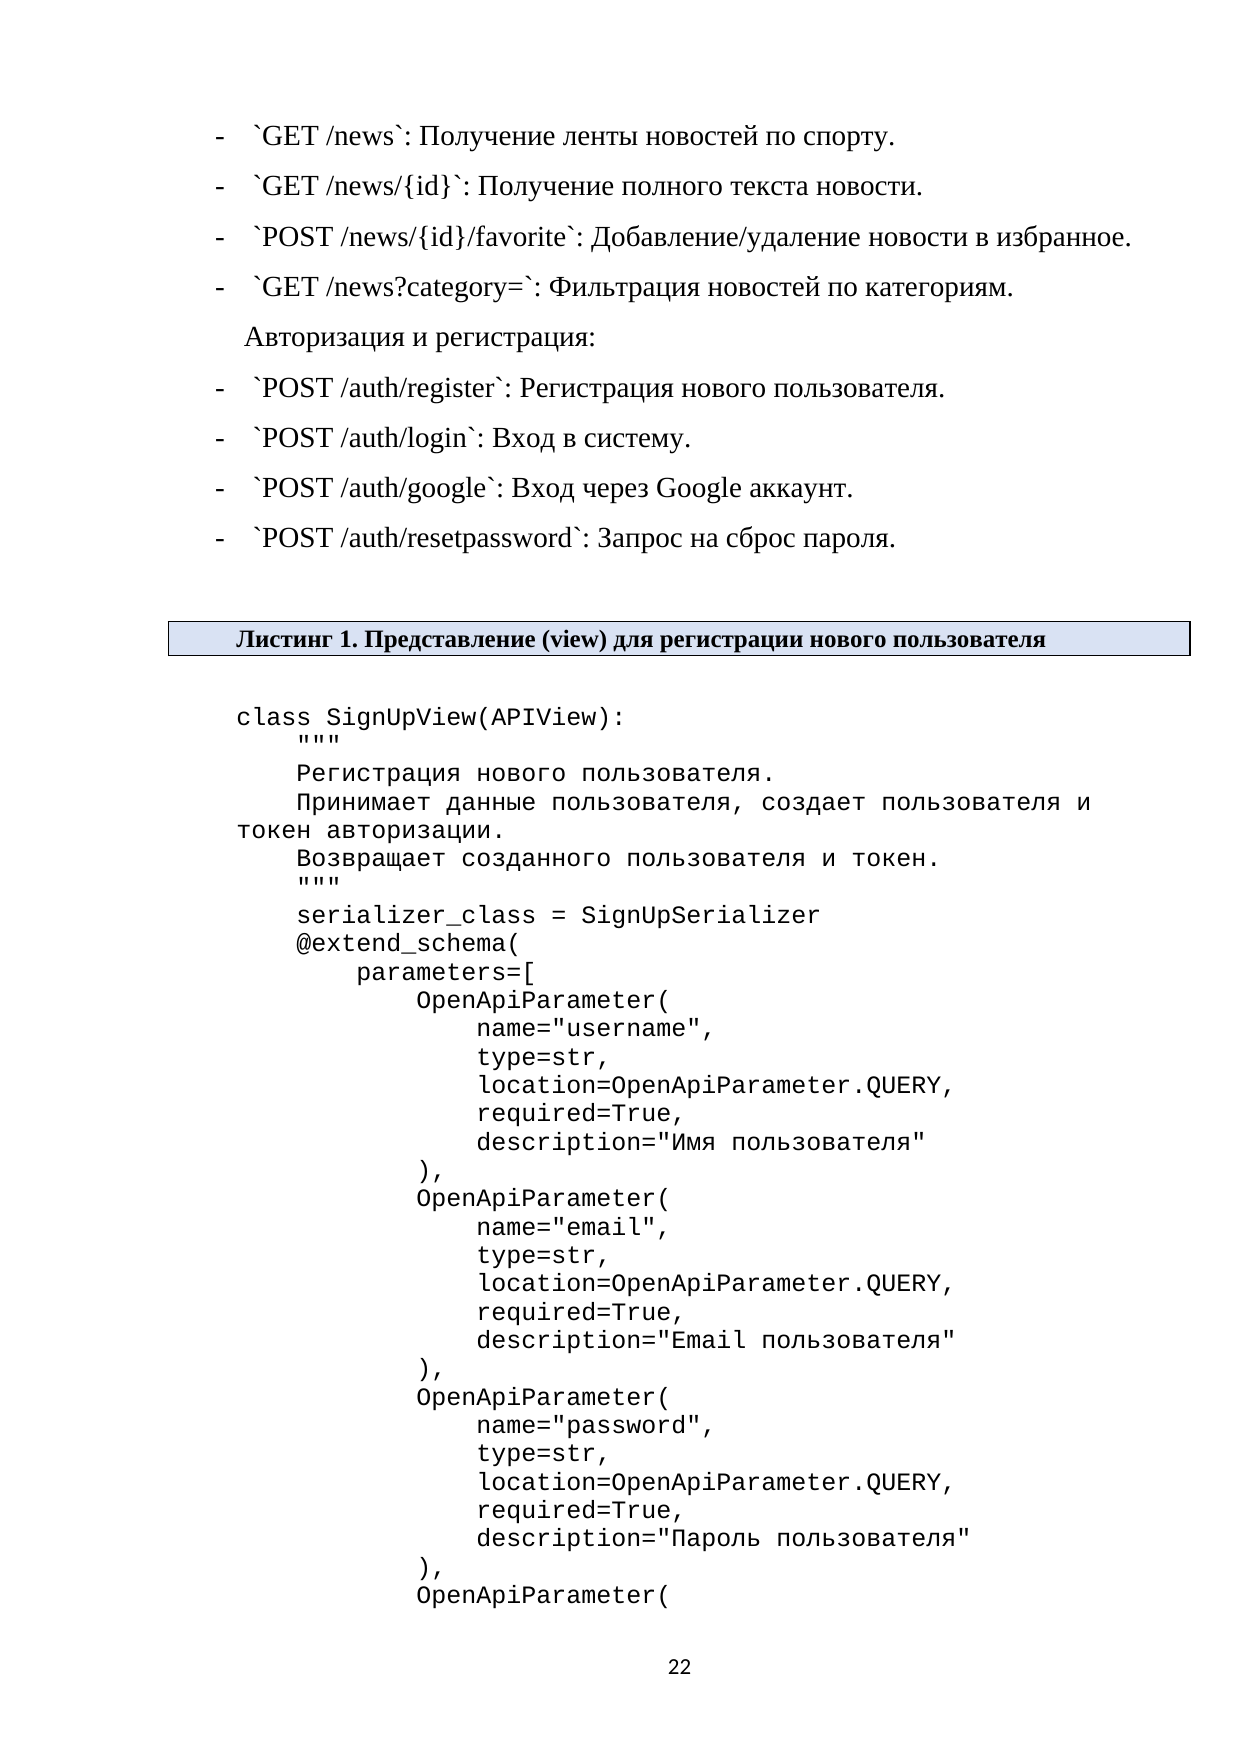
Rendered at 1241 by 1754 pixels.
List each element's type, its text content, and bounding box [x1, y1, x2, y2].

text location=OpenApiParameter.QUERY, [236, 1271, 1181, 1299]
text """ [236, 874, 1181, 902]
text required=True, [236, 1101, 1181, 1129]
text type=str, [236, 1441, 1181, 1469]
text OpenApiParameter( [236, 987, 1181, 1016]
text """ [236, 732, 1181, 761]
list `GET /news?category=`: Фильтрация новостей по категориям. [215, 269, 1181, 303]
list `POST /auth/google`: Вход через Google аккаунт. [215, 470, 1181, 504]
text name="username", [236, 1016, 1181, 1044]
text name="password", [236, 1412, 1181, 1441]
text required=True, [236, 1299, 1181, 1327]
list `GET /news`: Получение ленты новостей по спорту. [215, 118, 1181, 152]
text type=str, [236, 1242, 1181, 1271]
text Возвращает созданного пользователя и токен. [236, 846, 1181, 874]
text Авторизация и регистрация: [177, 319, 1181, 353]
list `POST /auth/resetpassword`: Запрос на сброс пароля. [215, 521, 1181, 554]
text Принимает данные пользователя, создает пользователя и токен авторизации. [236, 789, 1181, 846]
text class SignUpView(APIView): [236, 704, 1181, 732]
text description="Пароль пользователя" [236, 1526, 1181, 1554]
text Регистрация нового пользователя. [236, 761, 1181, 789]
list `GET /news/{id}`: Получение полного текста новости. [215, 168, 1181, 202]
text type=str, [236, 1044, 1181, 1072]
text required=True, [236, 1497, 1181, 1526]
text Листинг 1. Представление (view) для регистрации нового пользователя [169, 622, 1189, 655]
list `POST /auth/register`: Регистрация нового пользователя. [215, 370, 1181, 403]
text ), [236, 1356, 1181, 1384]
text OpenApiParameter( [236, 1582, 1181, 1611]
text @extend_schema( [236, 931, 1181, 959]
text name="email", [236, 1214, 1181, 1242]
text parameters=[ [236, 959, 1181, 987]
list `POST /auth/login`: Вход в систему. [215, 420, 1181, 453]
text ), [236, 1157, 1181, 1186]
text location=OpenApiParameter.QUERY, [236, 1469, 1181, 1497]
text description="Email пользователя" [236, 1327, 1181, 1356]
text description="Имя пользователя" [236, 1129, 1181, 1157]
text OpenApiParameter( [236, 1186, 1181, 1214]
text serializer_class = SignUpSerializer [236, 902, 1181, 931]
list `POST /news/{id}/favorite`: Добавление/удаление новости в избранное. [215, 219, 1181, 252]
text ), [236, 1554, 1181, 1582]
text location=OpenApiParameter.QUERY, [236, 1072, 1181, 1101]
text OpenApiParameter( [236, 1384, 1181, 1412]
